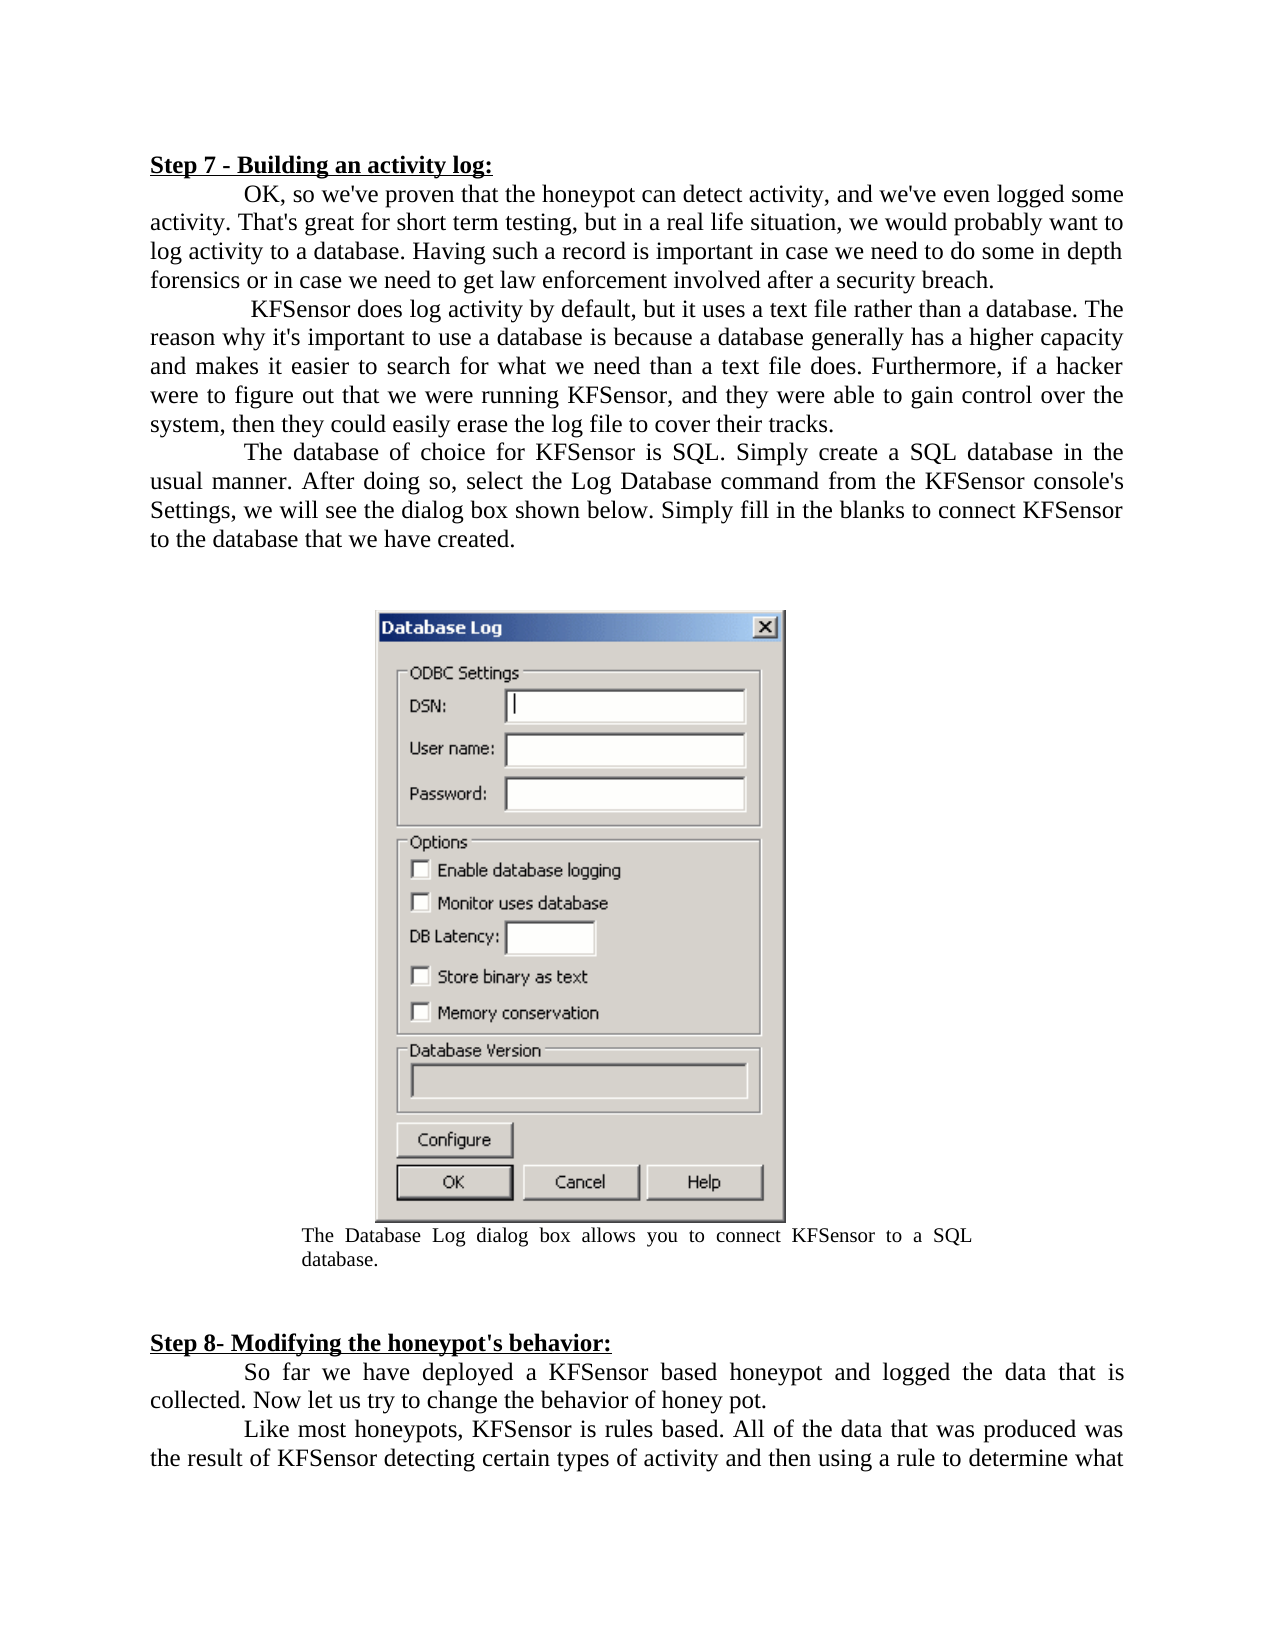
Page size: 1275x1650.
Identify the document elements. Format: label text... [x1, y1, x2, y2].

text The database of choice for KFSensor is SQL. Simply create a SQL database in the usual manner. After doing so, select the Log Database command from the KFSensor console's Settings, we will see the dialog box shown below. Simply fill in the blanks to connect KFSensor to the database that we have created. [150, 437, 1125, 552]
text Step 7 - Building an activity log: [150, 150, 1125, 179]
text KFSensor does log activity by default, but it uses a text file rather than a database. The reason why it's important to use a database is because a database generally has a higher capacity and makes it easier to search for what we need than a text file does. Furthermore, if a hacker were to figure out that we were running KFSensor, and they were able to gain control over the system, then they could easily erase the log file to cover their tracks. [150, 294, 1125, 437]
text Step 8- Modifying the honeypot's behavior: [150, 1328, 1125, 1357]
table_header The Database Log dialog box allows you to connect KFSensor to a SQL database. [290, 1223, 985, 1271]
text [150, 1414, 1125, 1472]
picture [375, 610, 786, 1223]
text So far we have deployed a KFSensor based honeypot and logged the data that is collected. Now let us try to change the behavior of honey pot. [150, 1357, 1125, 1414]
text OK, so we've proven that the honeypot can detect activity, and we've even logged some activity. That's great for short term testing, but in a real life situation, we would probably want to log activity to a database. Having such a record is important in case we need to do some in depth forensics or in case we need to get law enforcement involved after a security breach. [150, 179, 1125, 294]
